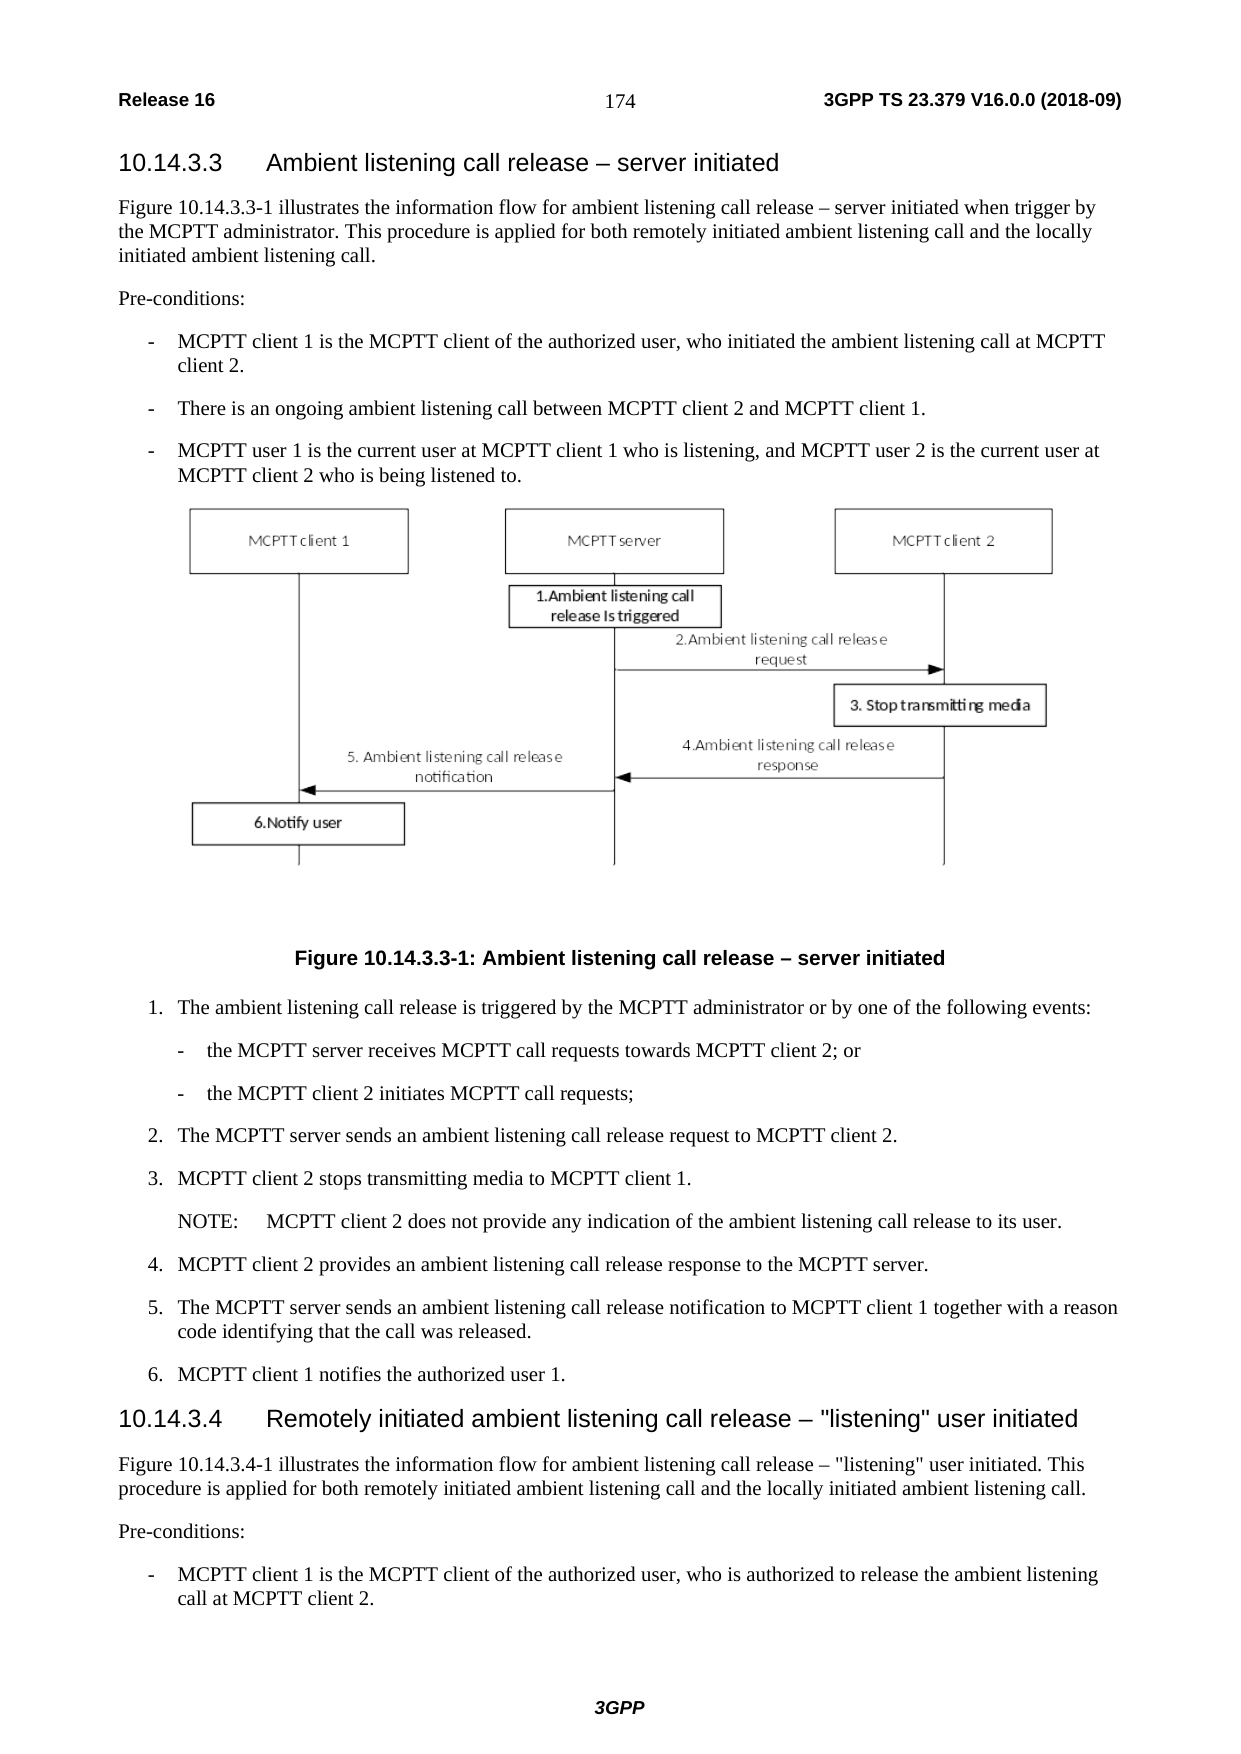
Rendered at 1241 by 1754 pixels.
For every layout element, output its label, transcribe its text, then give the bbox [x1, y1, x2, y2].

text 5. The MCPTT server sends an ambient listening call release notification to MCPTT client 1 together with a reason code identifying that the call was released. [148, 1294, 1122, 1343]
text 3. MCPTT client 2 stops transmitting media to MCPTT client 1. [148, 1166, 1122, 1190]
text Figure 10.14.3.3-1: Ambient listening call release – server initiated [118, 946, 1122, 970]
text - the MCPTT client 2 initiates MCPTT call requests; [177, 1081, 1122, 1104]
text - MCPTT user 1 is the current user at MCPTT client 1 who is listening, and MCPTT user 2 is the current user at MCPTT client 2 who is being listened to. [148, 438, 1122, 487]
text - the MCPTT server receives MCPTT call requests towards MCPTT client 2; or [177, 1038, 1122, 1062]
subtitle 10.14.3.4 Remotely initiated ambient listening call release – "listening" user initiated [118, 1404, 1122, 1433]
text 6. MCPTT client 1 notifies the authorized user 1. [148, 1361, 1122, 1386]
text Figure 10.14.3.3-1 illustrates the information flow for ambient listening call release – server initiated when trigger by the MCPTT administrator. This procedure is applied for both remotely initiated ambient listening call and the locally initiated ambient listening call. [118, 195, 1122, 267]
text Pre-conditions: [118, 1519, 1122, 1543]
text 1. The ambient listening call release is triggered by the MCPTT administrator or by one of the following events: [148, 995, 1122, 1019]
text Figure 10.14.3.4-1 illustrates the information flow for ambient listening call release – "listening" user initiated. This procedure is applied for both remotely initiated ambient listening call and the locally initiated ambient listening call. [118, 1452, 1122, 1500]
text 2. The MCPTT server sends an ambient listening call release request to MCPTT client 2. [148, 1123, 1122, 1147]
text - MCPTT client 1 is the MCPTT client of the authorized user, who is authorized to release the ambient listening call at MCPTT client 2. [148, 1561, 1122, 1609]
text Pre-conditions: [118, 286, 1122, 310]
text - There is an ongoing ambient listening call between MCPTT client 2 and MCPTT client 1. [148, 396, 1122, 420]
text - MCPTT client 1 is the MCPTT client of the authorized user, who initiated the ambient listening call at MCPTT client 2. [148, 329, 1122, 377]
text 4. MCPTT client 2 provides an ambient listening call release response to the MCPTT server. [148, 1252, 1122, 1276]
subtitle 10.14.3.3 Ambient listening call release – server initiated [118, 147, 1122, 176]
text NOTE: MCPTT client 2 does not provide any indication of the ambient listening call release to its user. [177, 1209, 1122, 1233]
